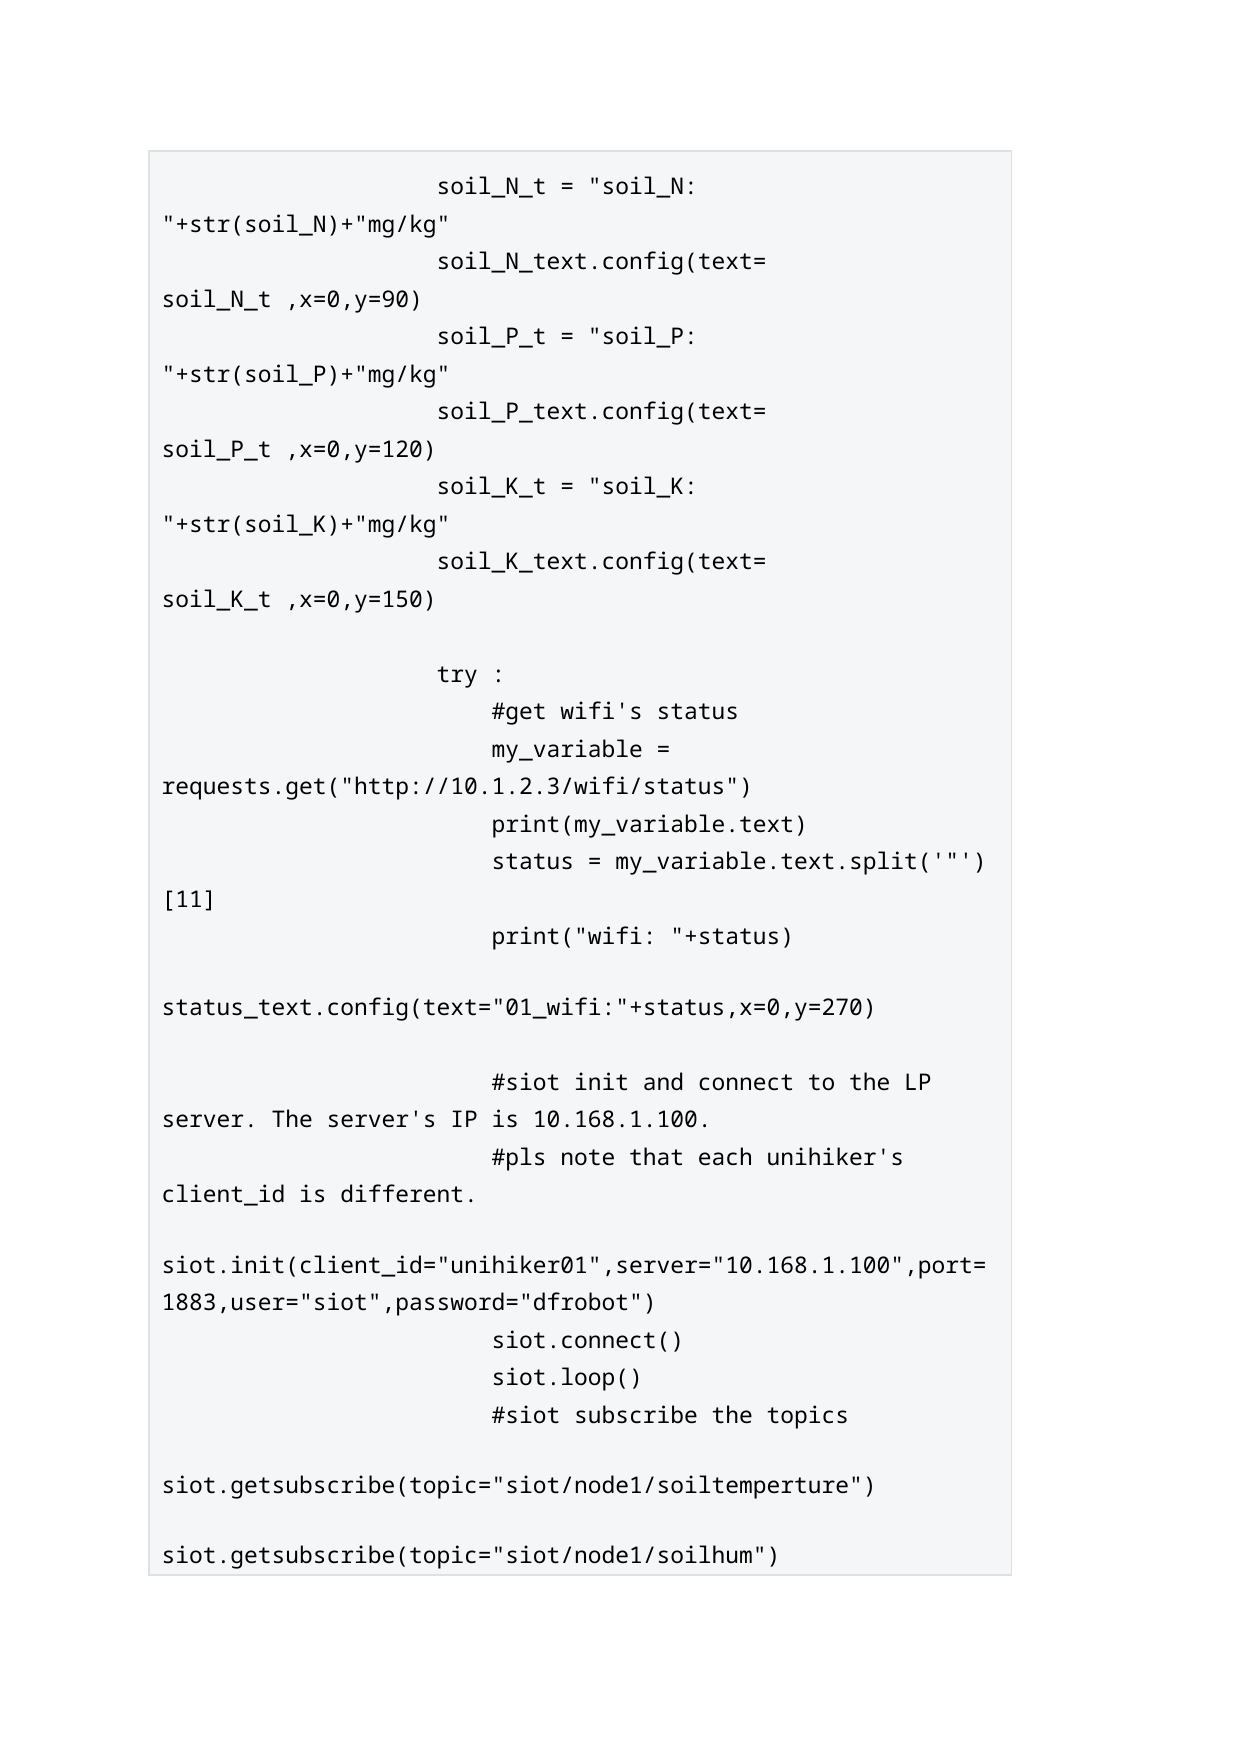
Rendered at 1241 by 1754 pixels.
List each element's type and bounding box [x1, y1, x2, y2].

table_header [150, 152, 1011, 1574]
